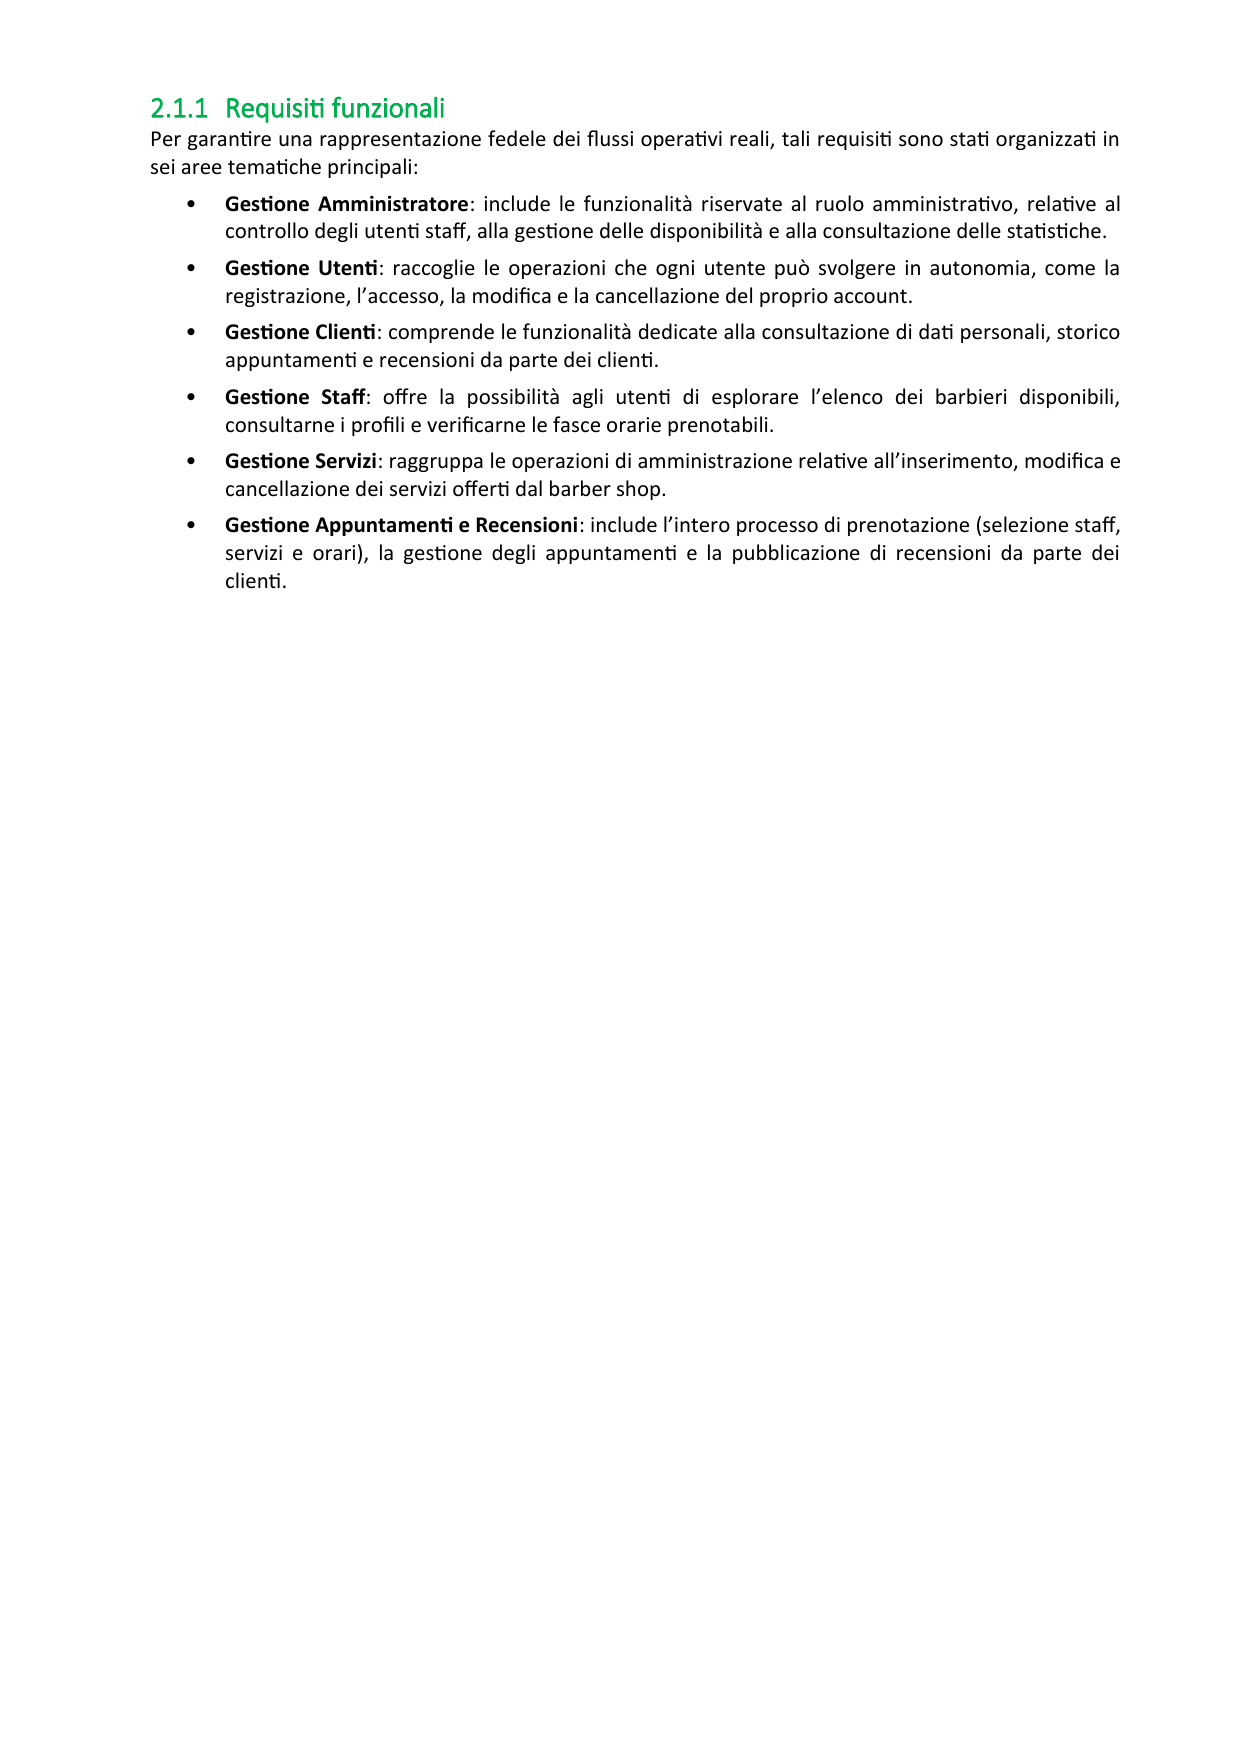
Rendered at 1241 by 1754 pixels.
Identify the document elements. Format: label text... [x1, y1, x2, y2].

subtitle Requisiti funzionali [150, 89, 1122, 124]
list Gestione Utenti: raccoglie le operazioni che ogni utente può svolgere in autonomia, come la registrazione, l’accesso, la modifica e la cancellazione del proprio account. [187, 253, 1122, 309]
list Gestione Staff: offre la possibilità agli utenti di esplorare l’elenco dei barbieri disponibili, consultarne i profili e verificarne le fasce orarie prenotabili. [187, 382, 1122, 438]
list Gestione Servizi: raggruppa le operazioni di amministrazione relative all’inserimento, modifica e cancellazione dei servizi offerti dal barber shop. [187, 446, 1122, 502]
text Per garantire una rappresentazione fedele dei flussi operativi reali, tali requisiti sono stati organizzati in sei aree tematiche principali: [150, 124, 1122, 180]
list Gestione Appuntamenti e Recensioni: include l’intero processo di prenotazione (selezione staff, servizi e orari), la gestione degli appuntamenti e la pubblicazione di recensioni da parte dei clienti. [187, 511, 1122, 594]
list Gestione Clienti: comprende le funzionalità dedicate alla consultazione di dati personali, storico appuntamenti e recensioni da parte dei clienti. [187, 317, 1122, 373]
list Gestione Amministratore: include le funzionalità riservate al ruolo amministrativo, relative al controllo degli utenti staff, alla gestione delle disponibilità e alla consultazione delle statistiche. [187, 189, 1122, 245]
